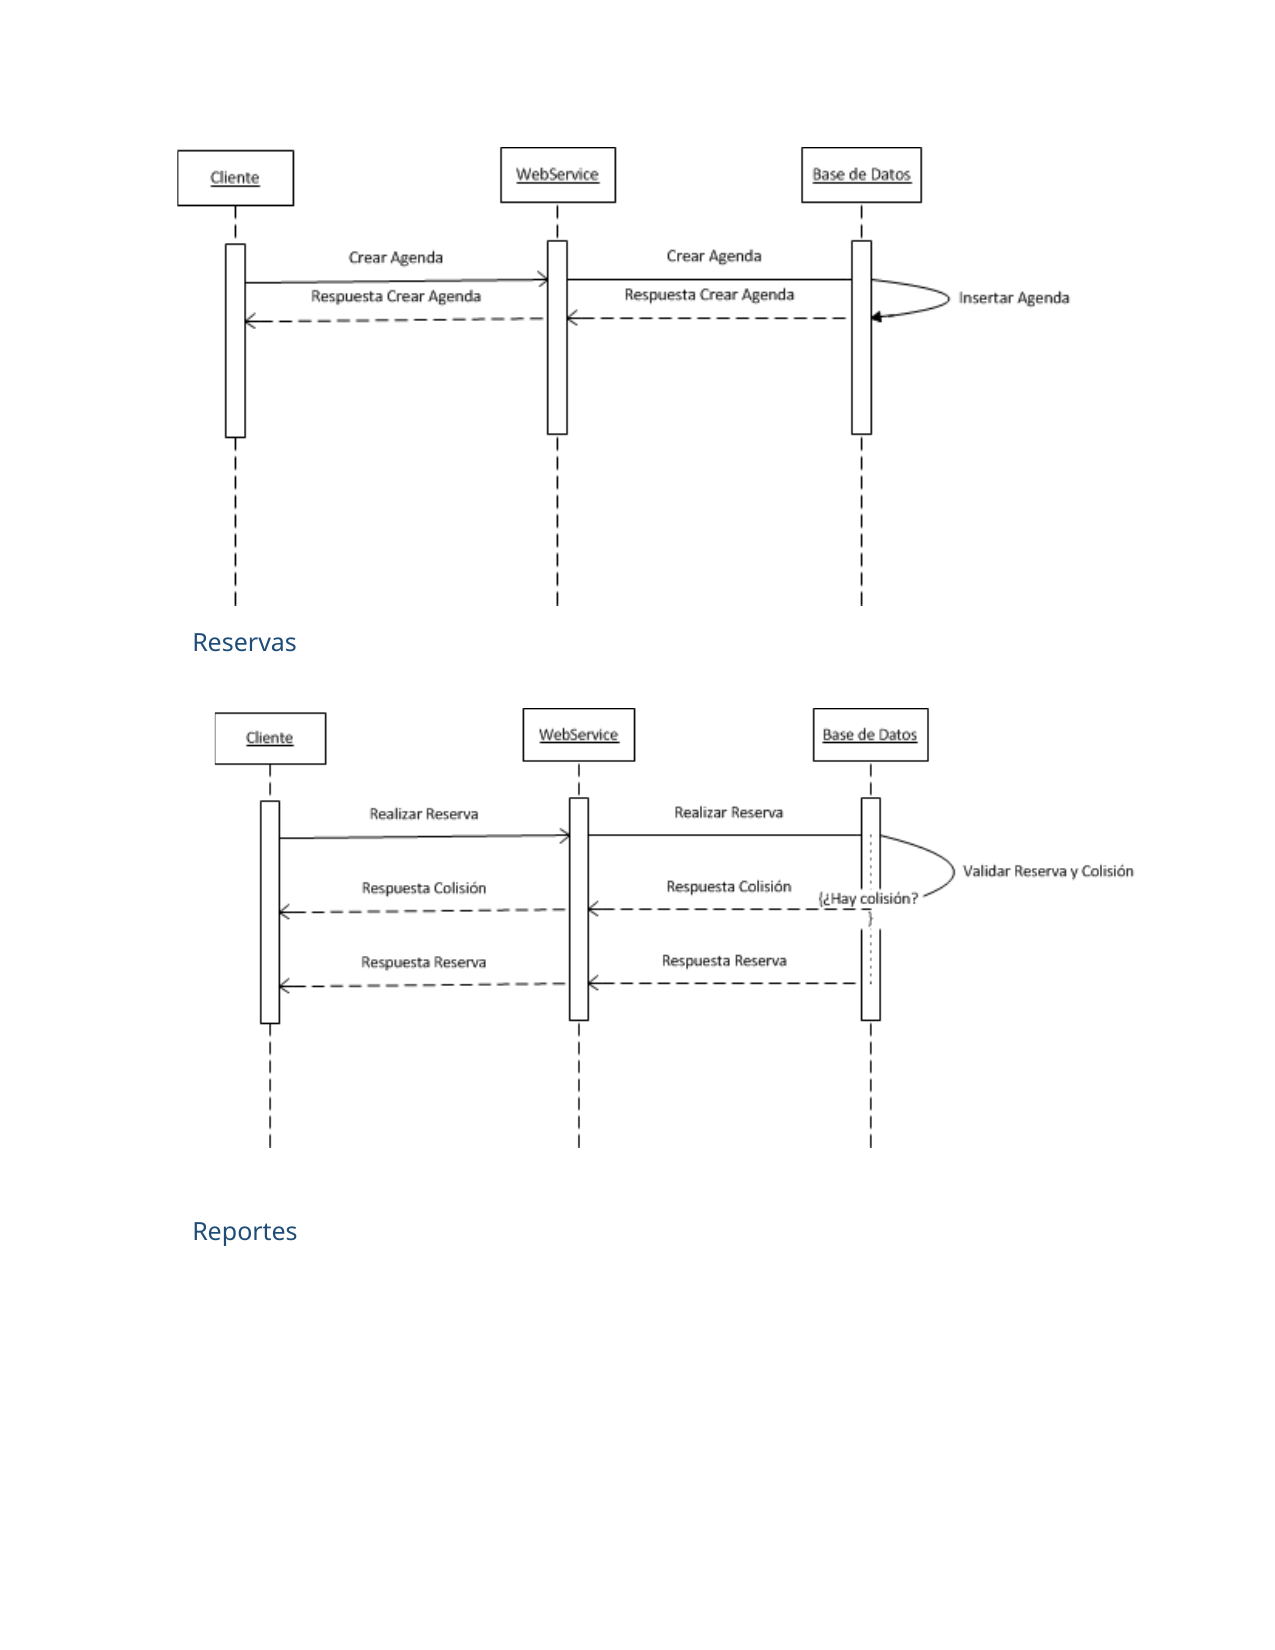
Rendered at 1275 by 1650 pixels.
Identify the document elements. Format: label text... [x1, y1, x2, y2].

subtitle Reservas [192, 624, 1098, 659]
picture [214, 708, 1136, 1148]
picture [177, 147, 1072, 606]
subtitle Reportes [192, 1213, 1098, 1247]
